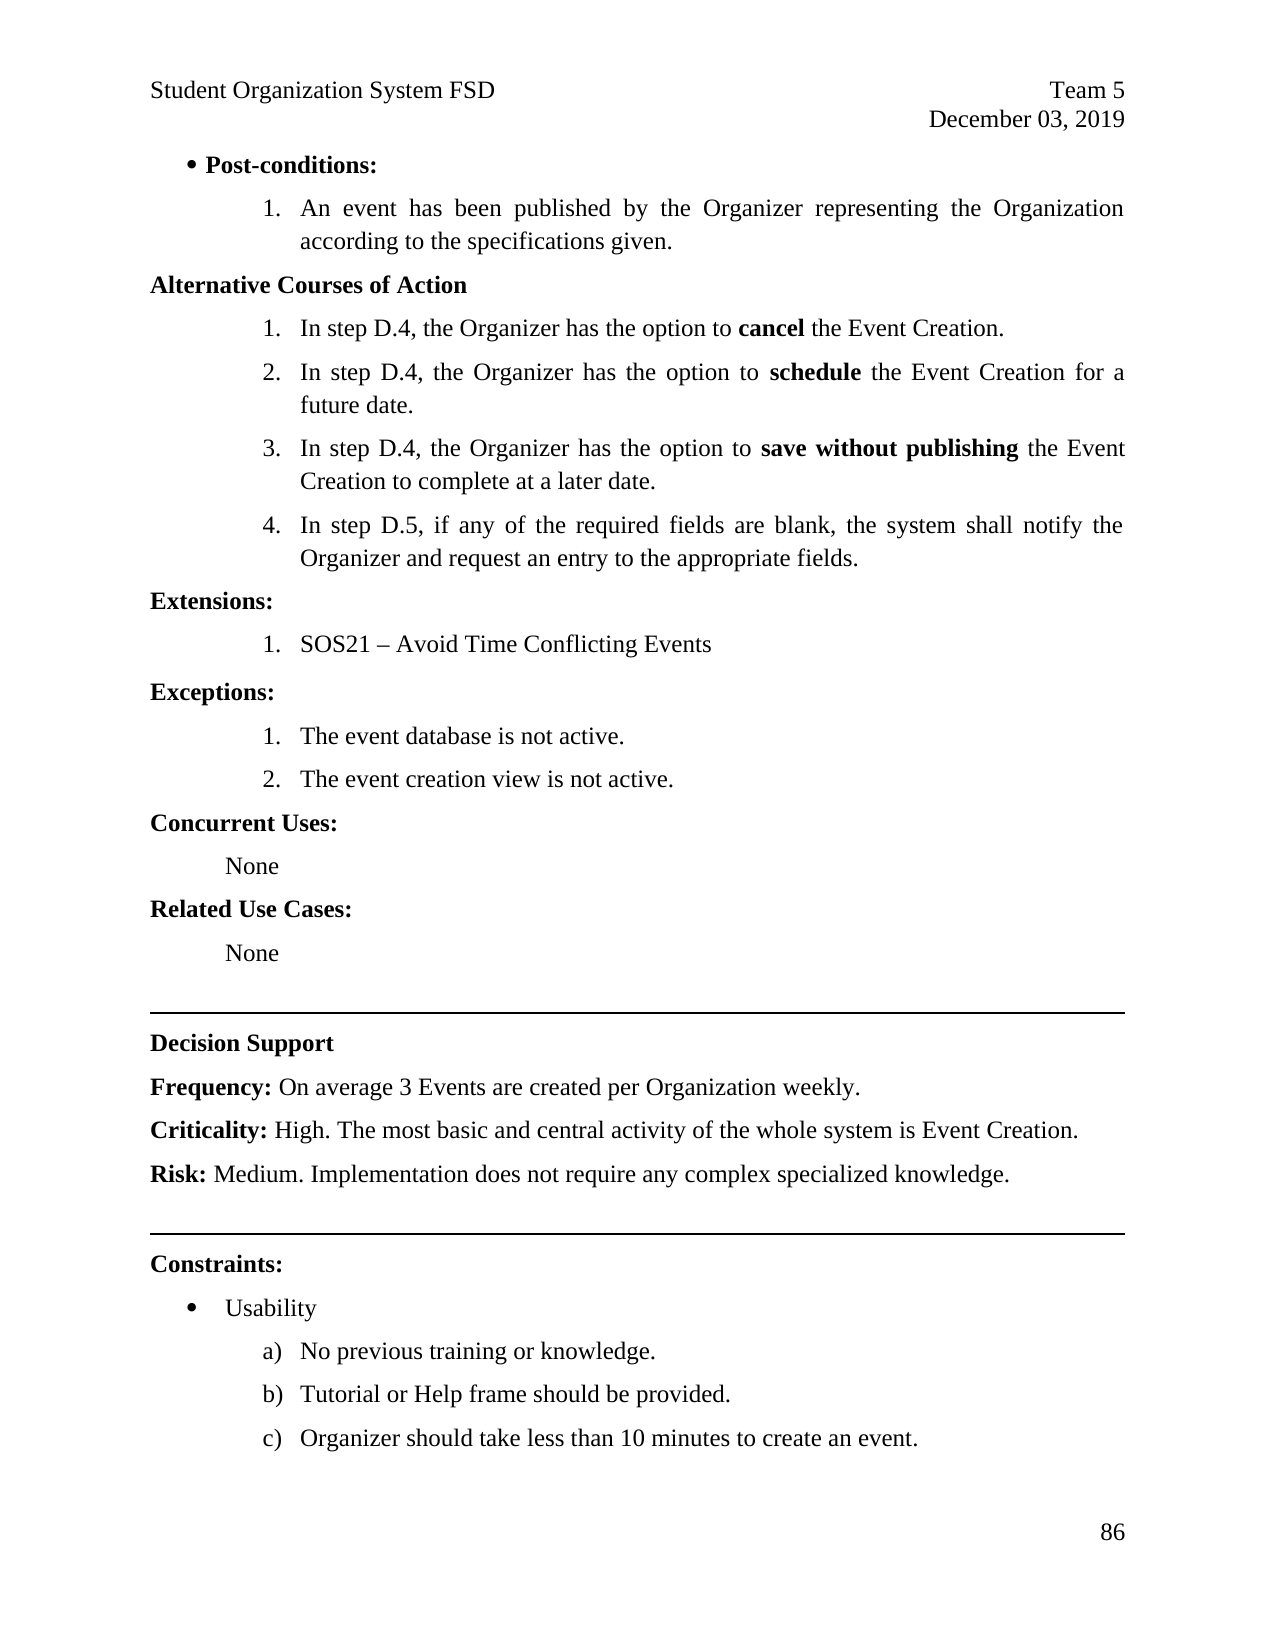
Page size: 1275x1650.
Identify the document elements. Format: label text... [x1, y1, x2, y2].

text Frequency: On average 3 Events are created per Organization weekly. [150, 1072, 1125, 1101]
list Organizer should take less than 10 minutes to create an event. [262, 1423, 1125, 1452]
list Tutorial or Help frame should be provided. [262, 1379, 1125, 1408]
text Concurrent Uses: [150, 808, 1125, 836]
text Risk: Medium. Implementation does not require any complex specialized knowledge. [150, 1159, 1125, 1187]
list In step D.4, the Organizer has the option to schedule the Event Creation for a future date. [262, 357, 1125, 418]
list The event creation view is not active. [262, 764, 1125, 793]
list Post-conditions: [187, 150, 1125, 179]
text Constraints: [150, 1249, 1125, 1278]
list An event has been published by the Organizer representing the Organization according to the specifications given. [262, 193, 1125, 255]
list In step D.5, if any of the required fields are blank, the system shall notify the Organizer and request an entry to the appropriate fields. [262, 510, 1125, 571]
text Related Use Cases: [150, 894, 1125, 923]
list SOS21 – Avoid Time Conflicting Events [262, 629, 1125, 658]
list In step D.4, the Organizer has the option to cancel the Event Creation. [262, 313, 1125, 342]
text Alternative Courses of Action [150, 270, 1125, 299]
text Extensions: [150, 586, 1125, 615]
list No previous training or knowledge. [262, 1336, 1125, 1365]
list The event database is not active. [262, 721, 1125, 749]
text Exceptions: [150, 677, 1125, 706]
text Criticality: High. The most basic and central activity of the whole system is Event Creation. [150, 1115, 1125, 1144]
text Decision Support [150, 1028, 1125, 1057]
text None [150, 851, 1125, 880]
list In step D.4, the Organizer has the option to save without publishing the Event Creation to complete at a later date. [262, 433, 1125, 495]
text None [150, 938, 1125, 967]
list Usability [187, 1293, 1125, 1321]
